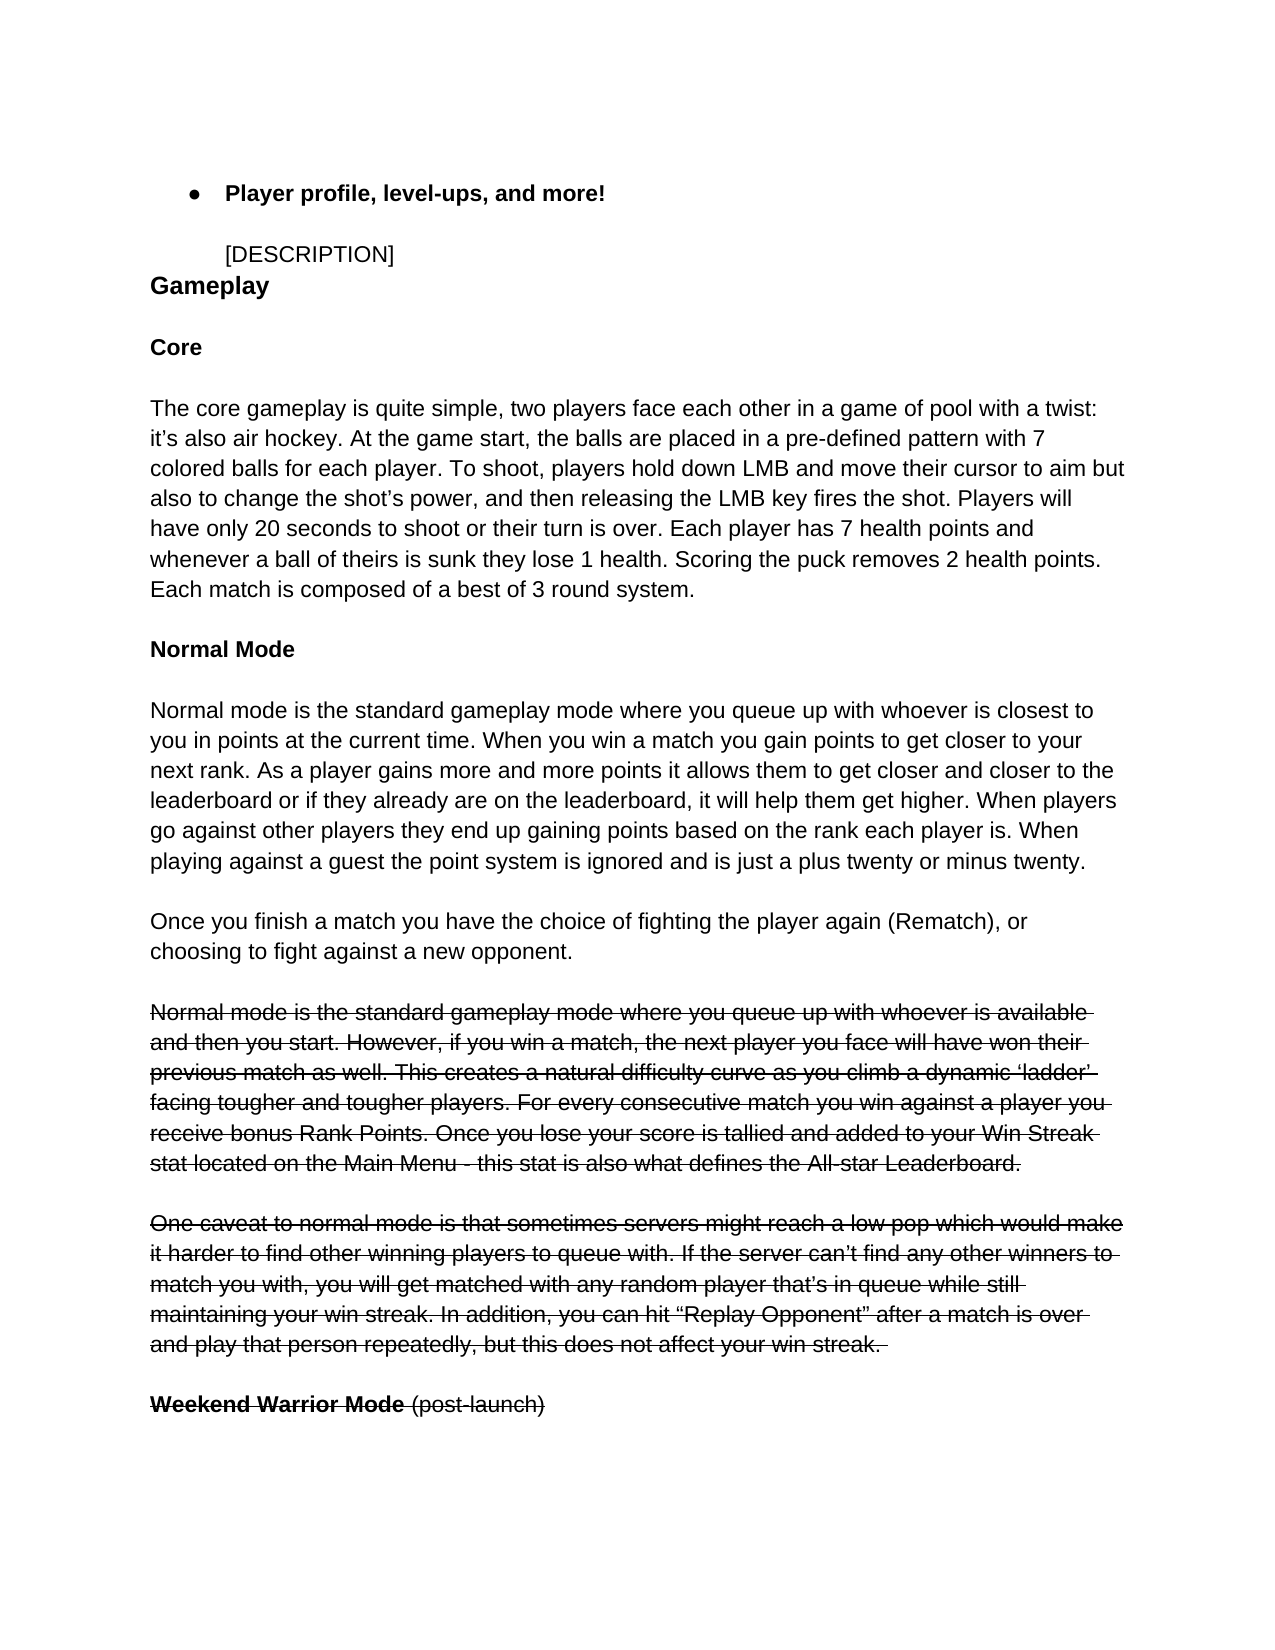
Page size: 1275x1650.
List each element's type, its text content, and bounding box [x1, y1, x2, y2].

text Normal mode is the standard gameplay mode where you queue up with whoever is available and then you start. However, if you win a match, the next player you face will have won their previous match as well. This creates a natural difficulty curve as you climb a dynamic ‘ladder’ facing tougher and tougher players. For every consecutive match you win against a player you receive bonus Rank Points. Once you lose your score is tallied and added to your Win Streak stat located on the Main Menu - this stat is also what defines the All-star Leaderboard. [150, 999, 1125, 1176]
text Core [150, 334, 1125, 360]
text One caveat to normal mode is that sometimes servers might reach a low pop which would make it harder to find other winning players to queue with. If the server can’t find any other winners to match you with, you will get matched with any random player that’s in queue while still maintaining your win streak. In addition, you can hit “Replay Opponent” after a match is over and play that person repeatedly, but this does not affect your win streak. [150, 1210, 1125, 1357]
text Weekend Warrior Mode (post-launch) [150, 1391, 1125, 1418]
text Normal mode is the standard gameplay mode where you queue up with whoever is closest to you in points at the current time. When you win a match you gain points to get closer to your next rank. As a player gains more and more points it allows them to get closer and closer to the leaderboard or if they already are on the leaderboard, it will help them get higher. When players go against other players they end up gaining points based on the rank each player is. When playing against a guest the point system is ignored and is just a plus twenty or minus twenty. Once you finish a match you have the choice of fighting the player again (Rematch), or choosing to fight against a new opponent. [150, 666, 1125, 995]
list Player profile, level-ups, and more! [187, 180, 1125, 207]
text Gameplay [150, 271, 1125, 299]
text Normal Mode [150, 636, 1125, 662]
text [DESCRIPTION] [225, 241, 1125, 267]
text The core gameplay is quite simple, two players face each other in a game of pool with a twist: it’s also air hockey. At the game start, the balls are placed in a pre-defined pattern with 7 colored balls for each player. To shoot, players hold down LMB and move their cursor to aim but also to change the shot’s power, and then releasing the LMB key fires the shot. Players will have only 20 seconds to shoot or their turn is over. Each player has 7 health points and whenever a ball of theirs is sunk they lose 1 health. Scoring the puck removes 2 health points. Each match is composed of a best of 3 round system. [150, 394, 1125, 602]
